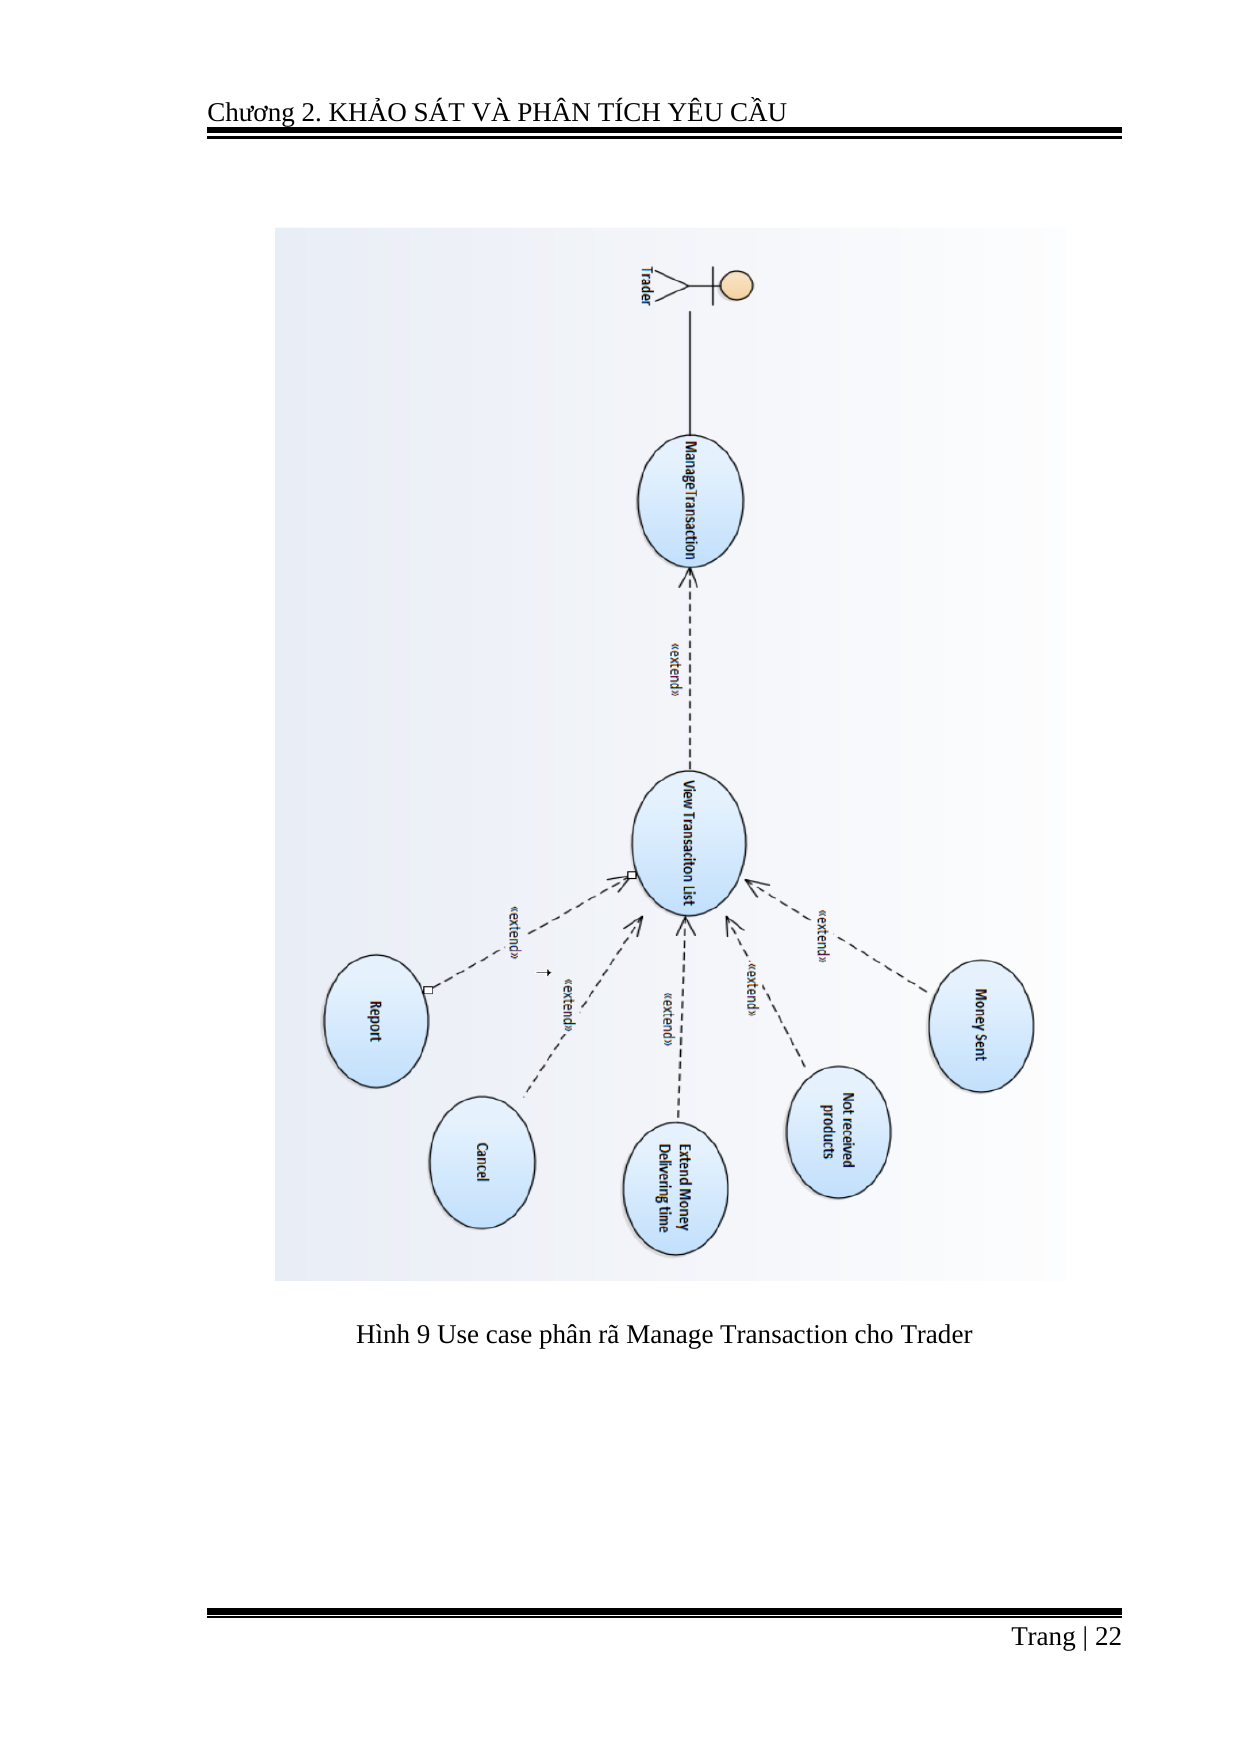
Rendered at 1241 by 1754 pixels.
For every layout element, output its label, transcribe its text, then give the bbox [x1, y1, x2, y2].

picture [275, 229, 1066, 1281]
text Hình 9 Use case phân rã Manage Transaction cho Trader [207, 1318, 1122, 1349]
